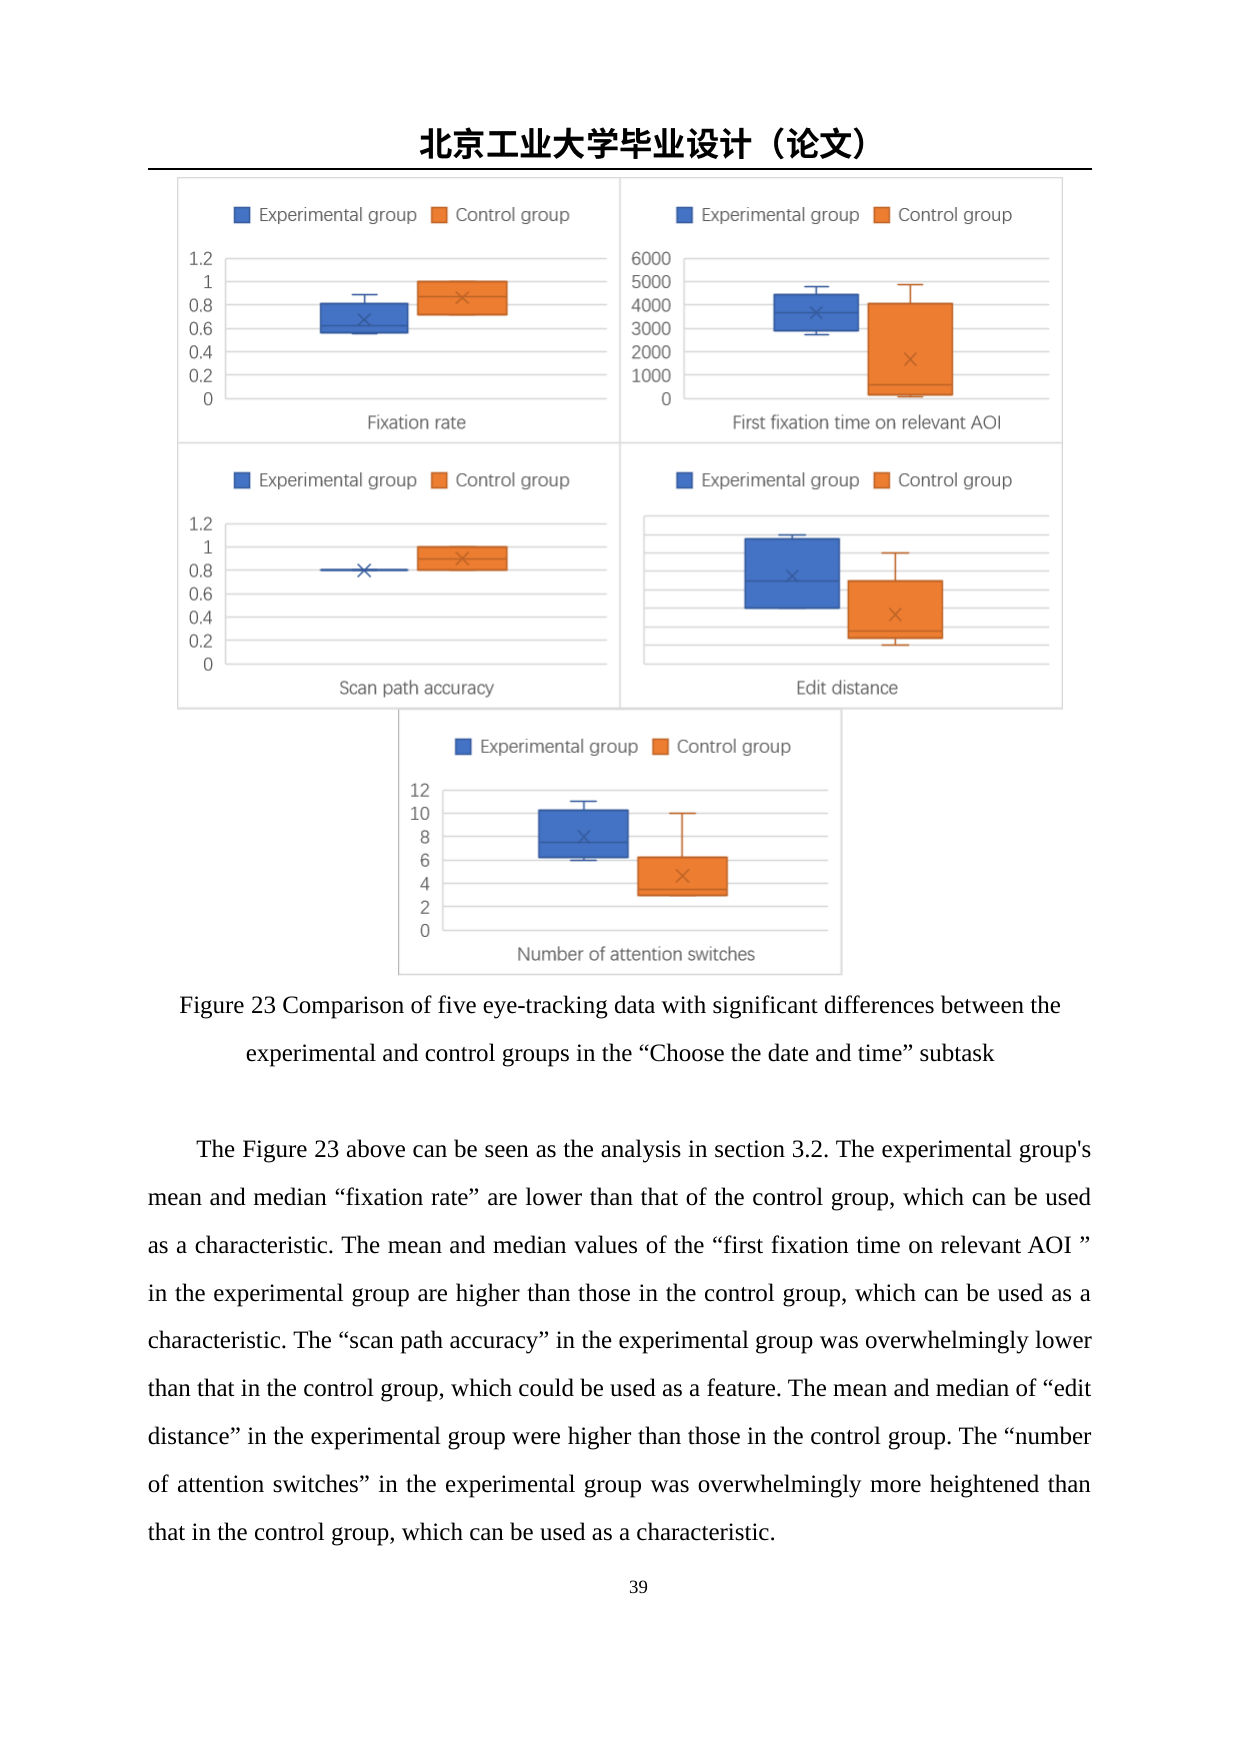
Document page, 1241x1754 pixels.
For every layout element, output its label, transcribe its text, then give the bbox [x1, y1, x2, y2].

text Figure 23 Comparison of five eye-tracking data with significant differences between the experimental and control groups in the “Choose the date and time” subtask [148, 975, 1092, 1071]
text The Figure 23 above can be seen as the analysis in section 3.2. The experimental group's mean and median “fixation rate” are lower than that of the control group, which can be used as a characteristic. The mean and median values of the “first fixation time on relevant AOI ” in the experimental group are higher than those in the control group, which can be used as a characteristic. The “scan path accuracy” in the experimental group was overwhelmingly lower than that in the control group, which could be used as a feature. The mean and median of “edit distance” in the experimental group were higher than those in the control group. The “number of attention switches” in the experimental group was overwhelmingly more heightened than that in the control group, which can be used as a characteristic. [148, 1119, 1092, 1550]
picture [177, 177, 1064, 976]
